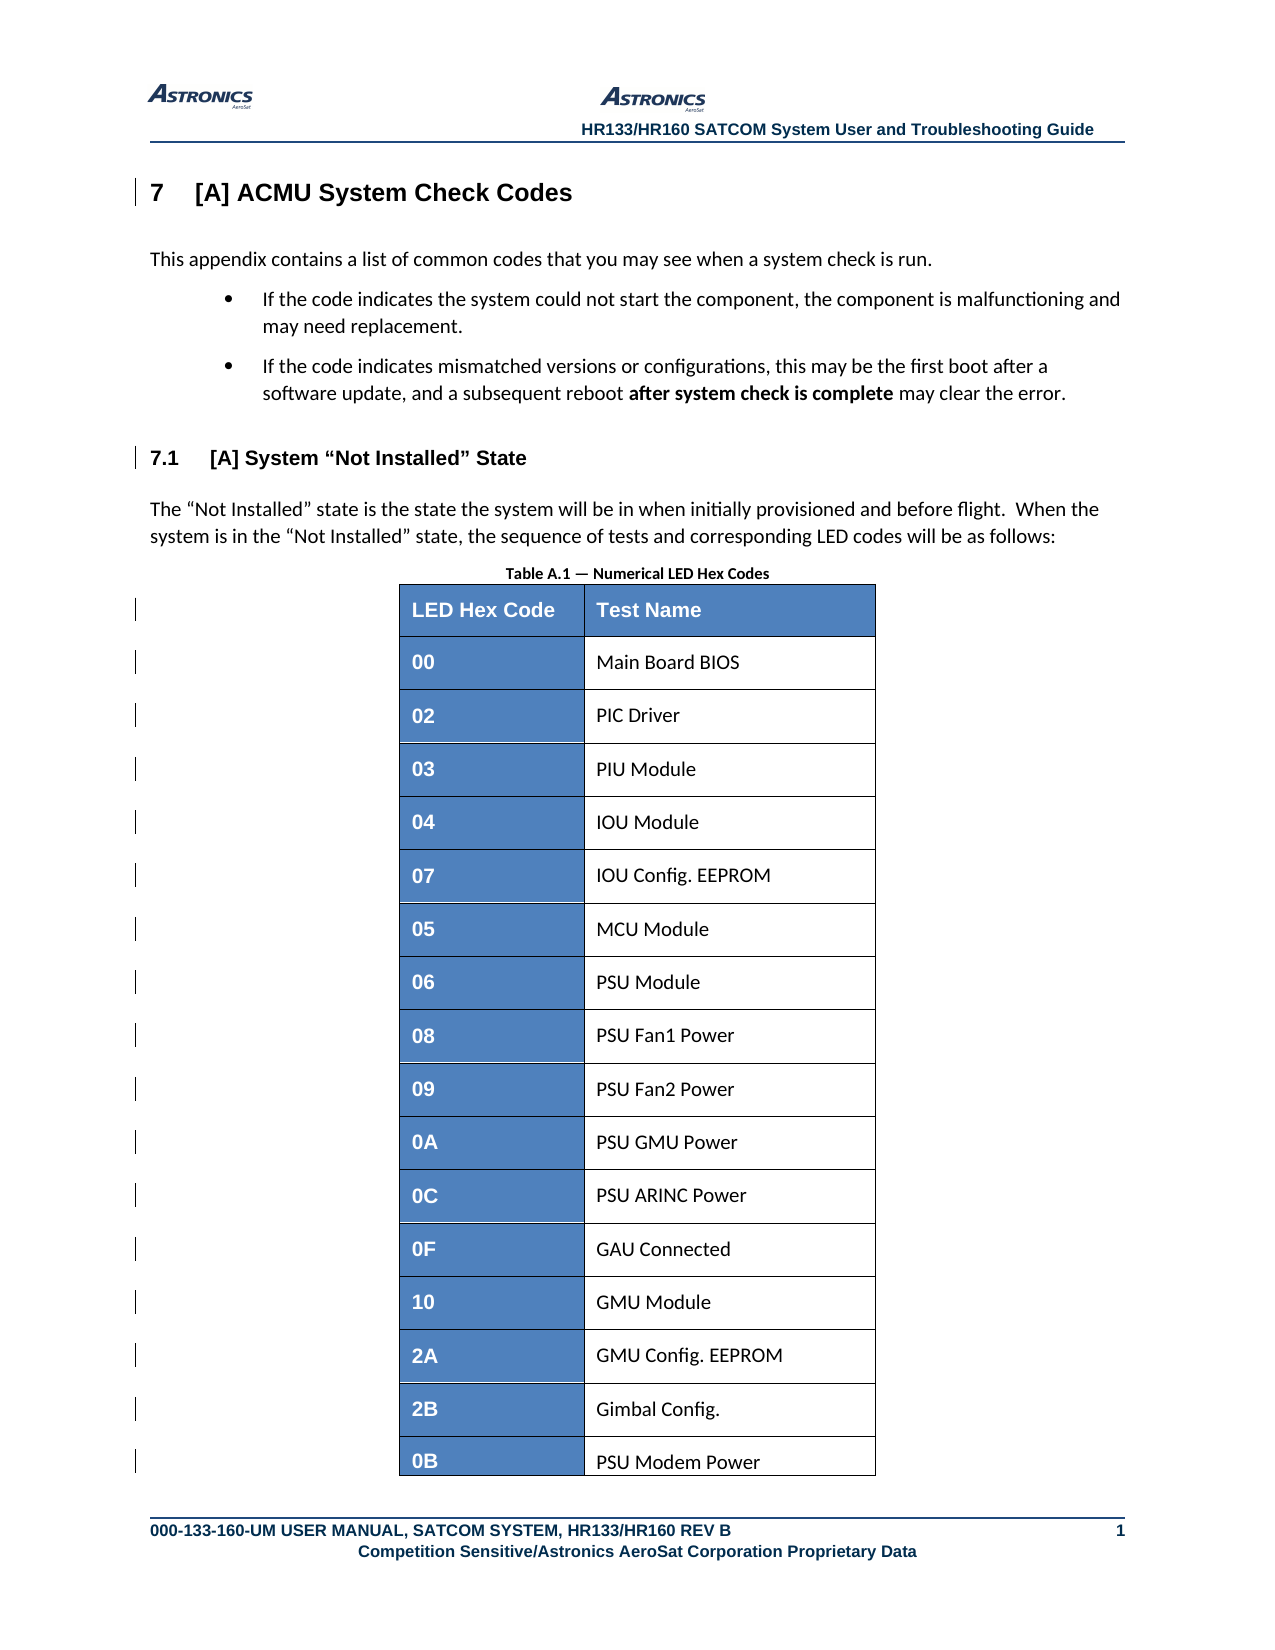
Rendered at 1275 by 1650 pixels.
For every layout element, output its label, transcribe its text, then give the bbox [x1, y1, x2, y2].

table_cell MCU Module [585, 904, 875, 956]
picture [600, 87, 705, 113]
table_cell Gimbal Config. [585, 1384, 875, 1436]
table_cell PSU Fan1 Power [585, 1010, 875, 1062]
table_cell PIU Module [585, 744, 875, 796]
table_cell 09 [400, 1064, 584, 1116]
subtitle [A] System “Not Installed” State [150, 446, 1125, 469]
table_cell PSU GMU Power [585, 1117, 875, 1169]
table_cell PSU ARINC Power [585, 1170, 875, 1222]
table_cell IOU Module [585, 797, 875, 849]
table_header Test Name [585, 585, 875, 636]
table_cell 03 [400, 744, 584, 796]
table_cell 02 [400, 690, 584, 742]
table_cell 05 [400, 904, 584, 956]
table_cell Main Board BIOS [585, 637, 875, 689]
table_cell 06 [400, 957, 584, 1009]
table_cell 00 [400, 637, 584, 689]
table_cell 0B [400, 1437, 584, 1475]
table_cell 04 [400, 797, 584, 849]
table_cell GMU Config. EEPROM [585, 1330, 875, 1382]
text This appendix contains a list of common codes that you may see when a system check is run. [150, 246, 1125, 271]
table_cell PIC Driver [585, 690, 875, 742]
table_cell PSU Fan2 Power [585, 1064, 875, 1116]
picture [147, 84, 253, 110]
table_cell 0F [400, 1224, 584, 1276]
table_cell PSU Modem Power [585, 1437, 875, 1475]
table_cell 2A [400, 1330, 584, 1382]
table_cell 0C [400, 1170, 584, 1222]
table_cell IOU Config. EEPROM [585, 850, 875, 902]
table_cell 0A [400, 1117, 584, 1169]
text The “Not Installed” state is the state the system will be in when initially provisioned and before flight. When the system is in the “Not Installed” state, the sequence of tests and corresponding LED codes will be as follows: [150, 496, 1125, 549]
table_cell 08 [400, 1010, 584, 1062]
table_cell PSU Module [585, 957, 875, 1009]
table_cell 07 [400, 850, 584, 902]
table_cell 2B [400, 1384, 584, 1436]
table_header LED Hex Code [400, 585, 584, 636]
table_cell 10 [400, 1277, 584, 1329]
table_cell GMU Module [585, 1277, 875, 1329]
list If the code indicates mismatched versions or configurations, this may be the first boot after a software update, and a subsequent reboot after system check is complete may clear the error. [225, 353, 1125, 406]
list If the code indicates the system could not start the component, the component is malfunctioning and may need replacement. [225, 286, 1125, 339]
table_cell GAU Connected [585, 1224, 875, 1276]
subtitle [A] ACMU System Check Codes [150, 177, 1125, 206]
